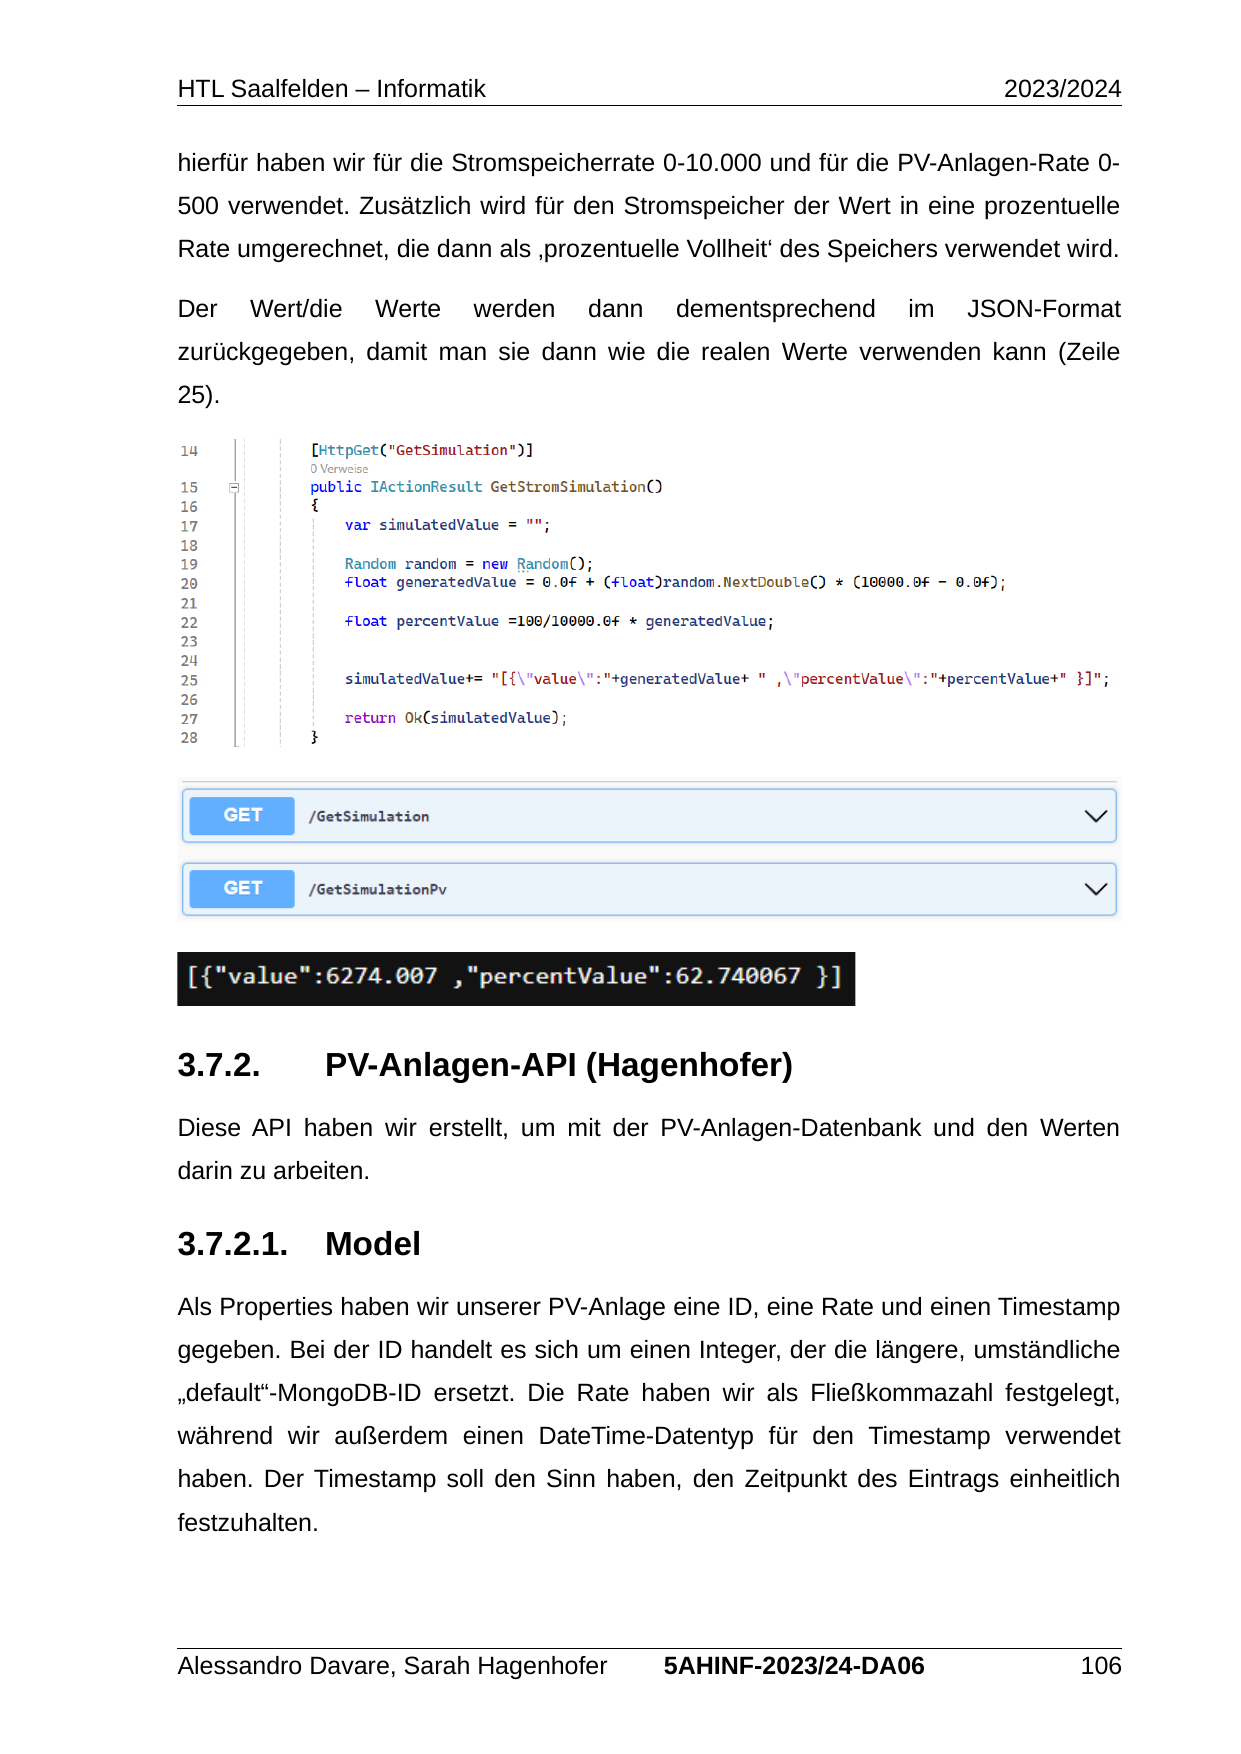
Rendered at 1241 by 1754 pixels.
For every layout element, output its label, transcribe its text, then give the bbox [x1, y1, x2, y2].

subtitle PV-Anlagen-API (Hagenhofer) [177, 1045, 1122, 1083]
picture [177, 952, 856, 1006]
text Als Properties haben wir unserer PV-Anlage eine ID, eine Rate und einen Timestamp gegeben. Bei der ID handelt es sich um einen Integer, der die längere, umständliche „default“-MongoDB-ID ersetzt. Die Rate haben wir als Fließkommazahl festgelegt, während wir außerdem einen DateTime-Datentyp für den Timestamp verwendet haben. Der Timestamp soll den Sinn haben, den Zeitpunkt des Eintrags einheitlich festzuhalten. [177, 1292, 1122, 1536]
picture [177, 777, 1123, 922]
picture [177, 439, 1123, 747]
subtitle Model [177, 1224, 1122, 1262]
text Der Wert/die Werte werden dann dementsprechend im JSON-Format zurückgegeben, damit man sie dann wie die realen Werte verwenden kann (Zeile 25). [177, 294, 1122, 409]
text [177, 148, 1122, 263]
text Diese API haben wir erstellt, um mit der PV-Anlagen-Datenbank und den Werten darin zu arbeiten. [177, 1113, 1122, 1184]
